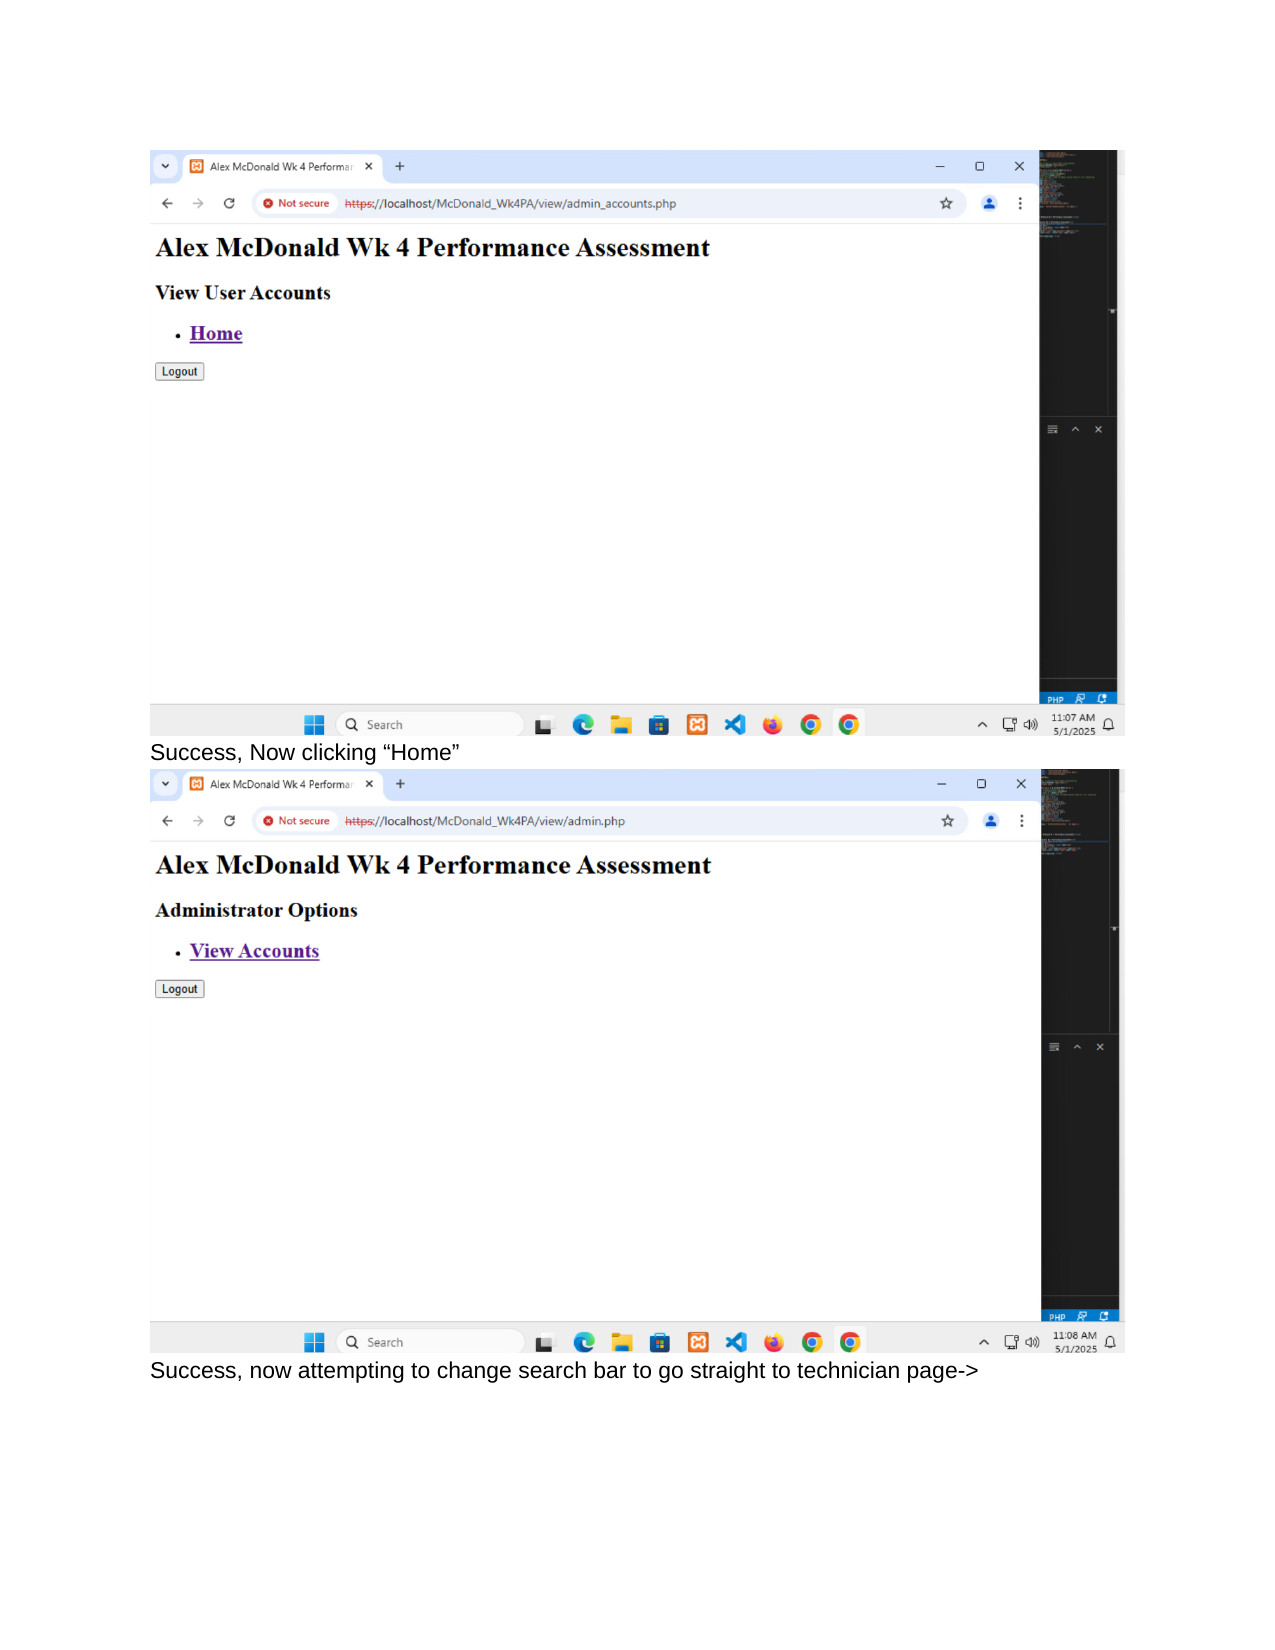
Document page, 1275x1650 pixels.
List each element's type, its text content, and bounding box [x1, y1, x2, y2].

text Success, Now clicking “Home” [150, 739, 1125, 766]
text Success, now attempting to change search bar to go straight to technician page-> [150, 1357, 1125, 1383]
picture [150, 769, 1125, 1353]
picture [150, 150, 1125, 736]
